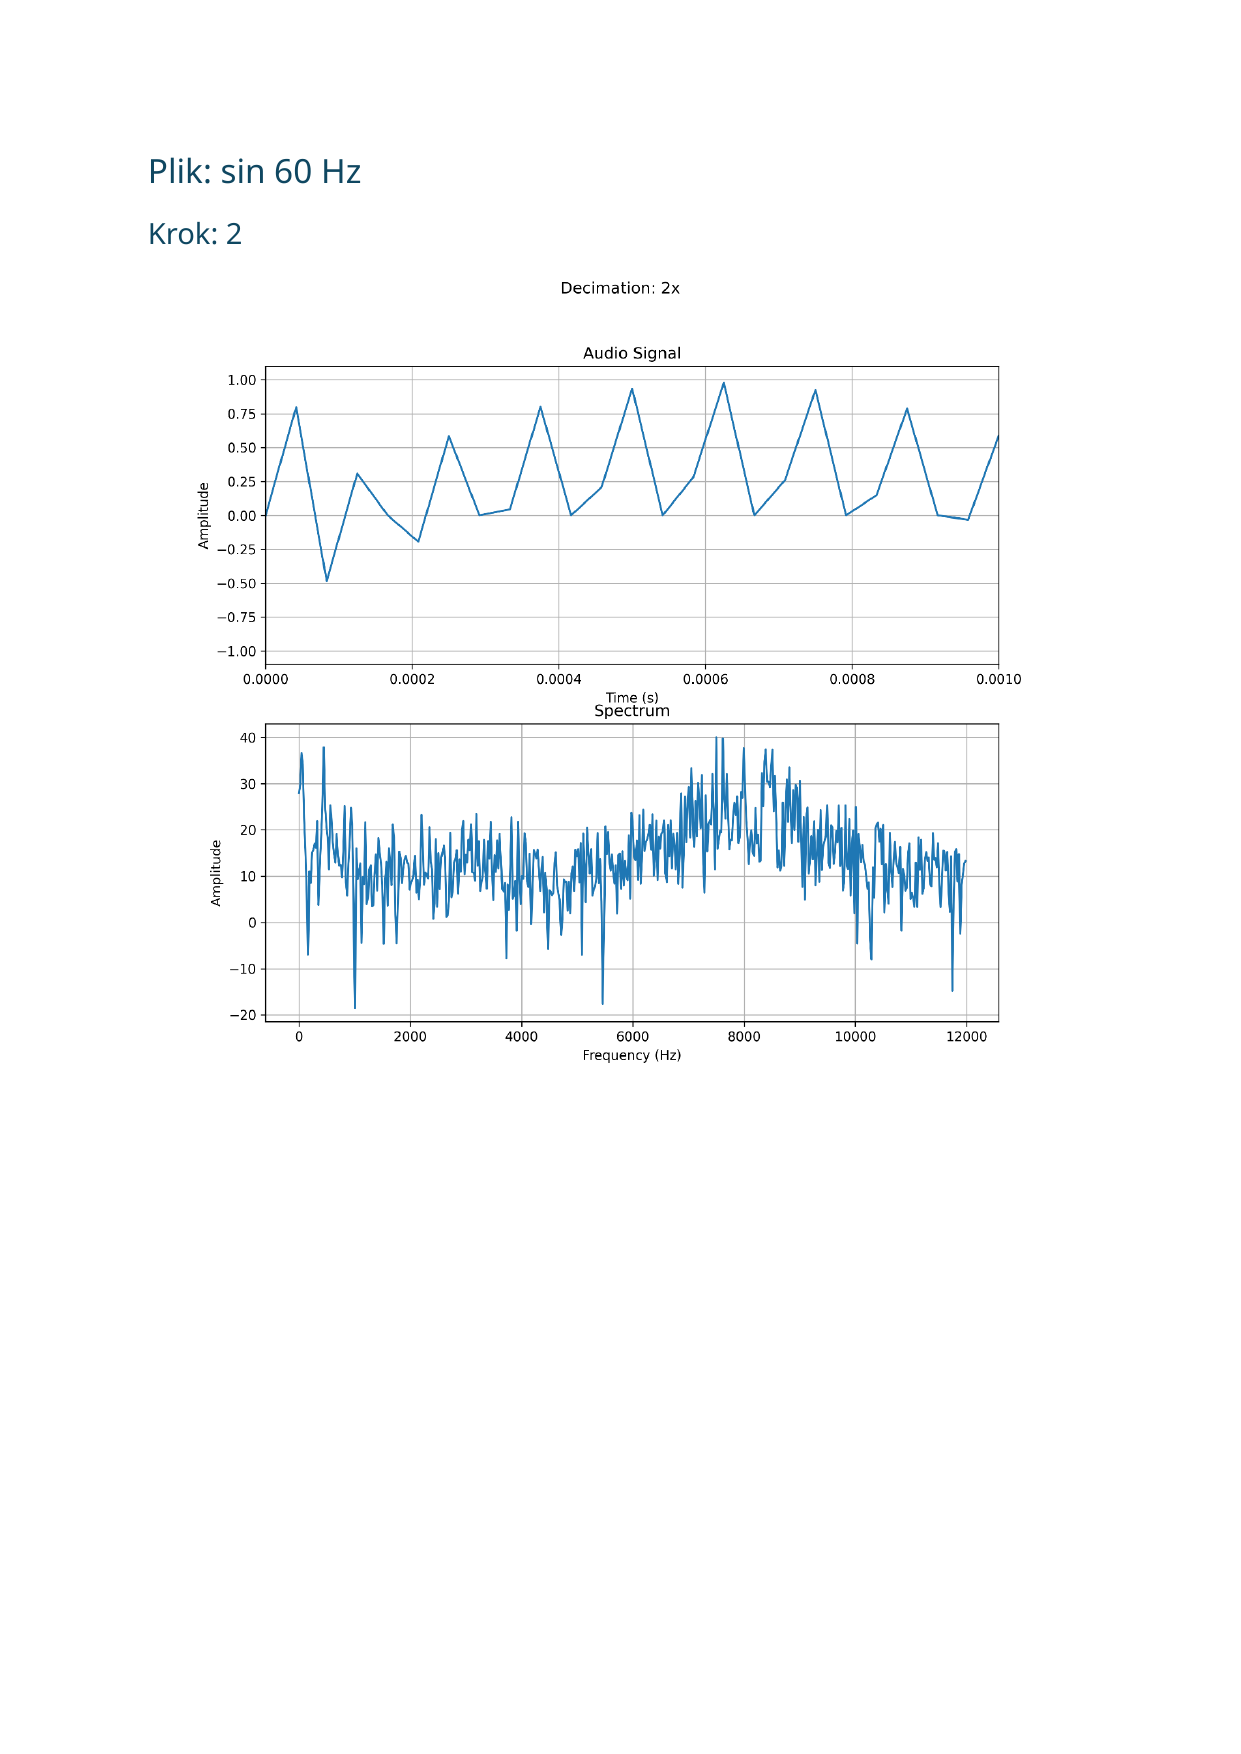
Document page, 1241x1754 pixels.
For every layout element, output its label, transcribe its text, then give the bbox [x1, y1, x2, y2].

picture [147, 264, 1093, 1115]
subtitle Plik: sin 60 Hz [148, 148, 1093, 193]
subtitle Krok: 2 [148, 213, 1093, 253]
